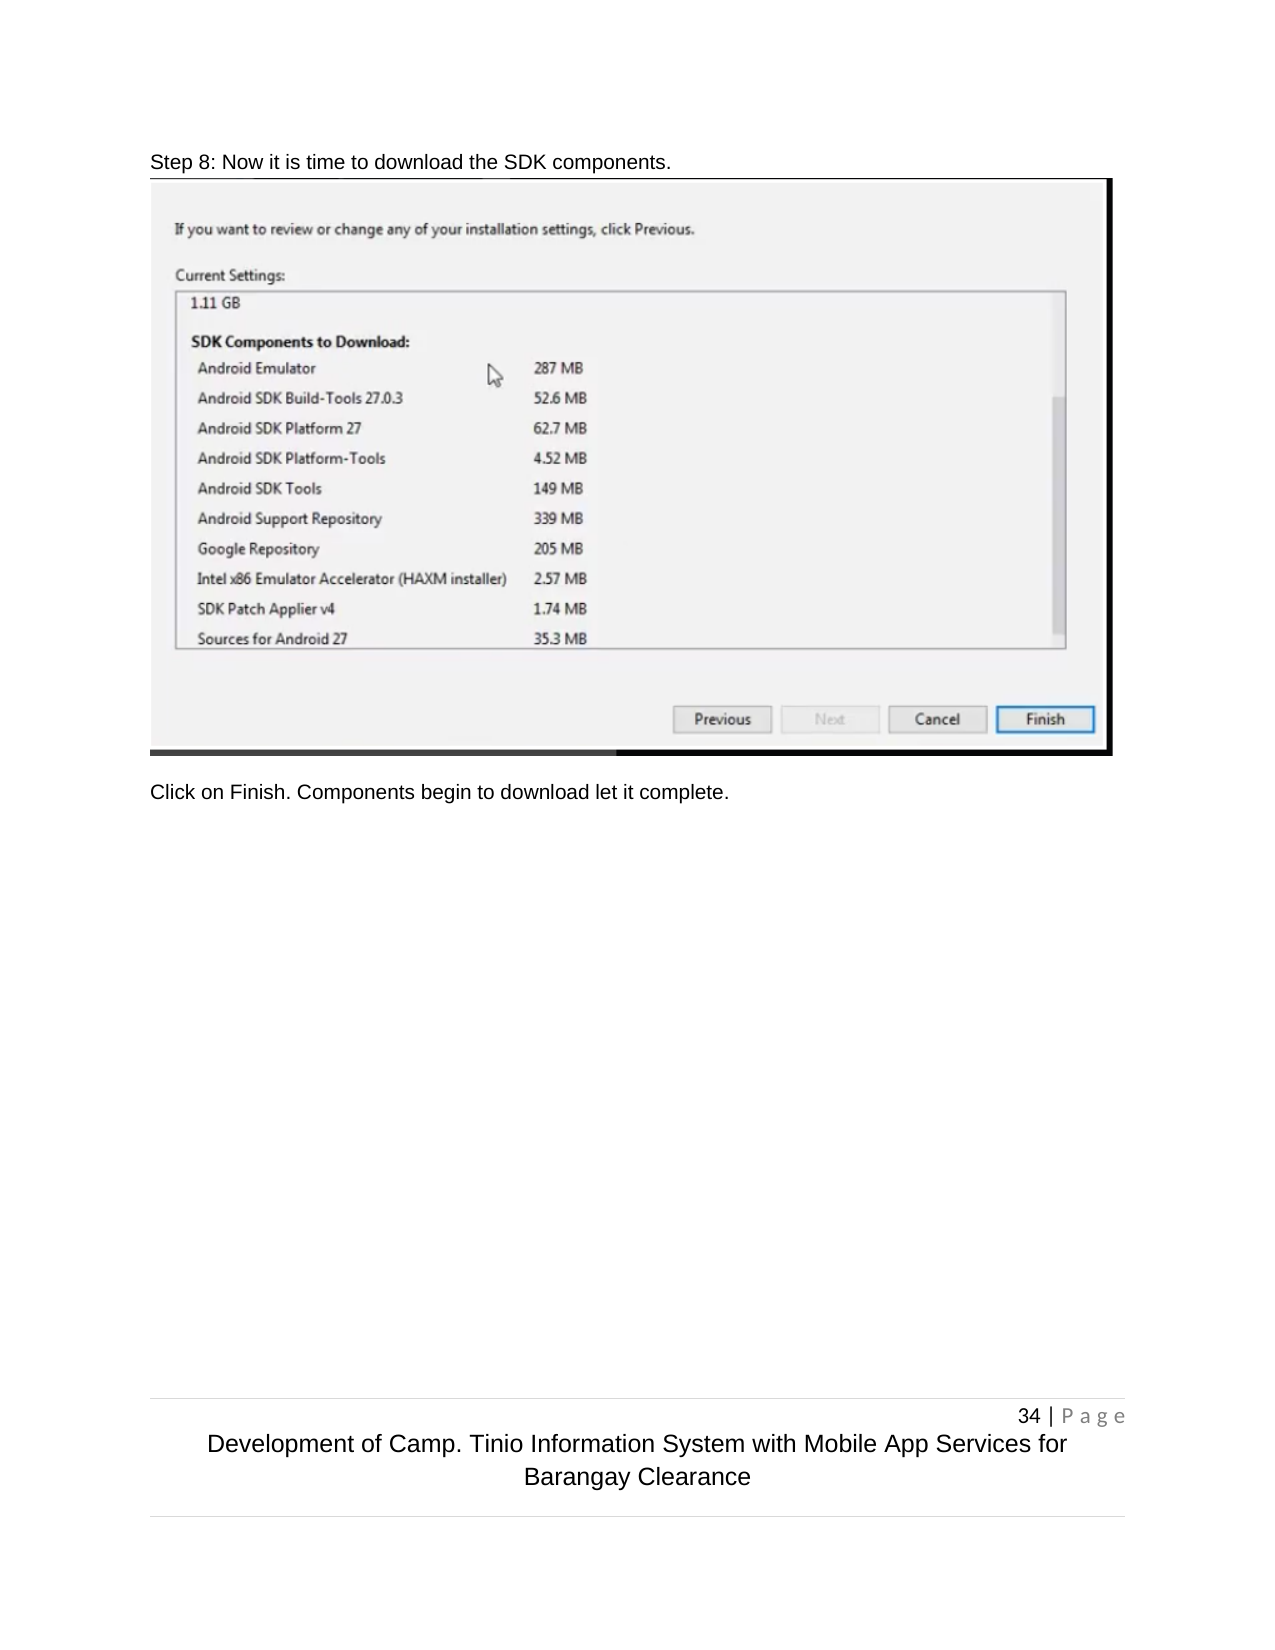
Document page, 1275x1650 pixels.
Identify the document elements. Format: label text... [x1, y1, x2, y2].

picture [150, 178, 1113, 756]
text Click on Finish. Components begin to download let it complete. [150, 780, 1125, 804]
